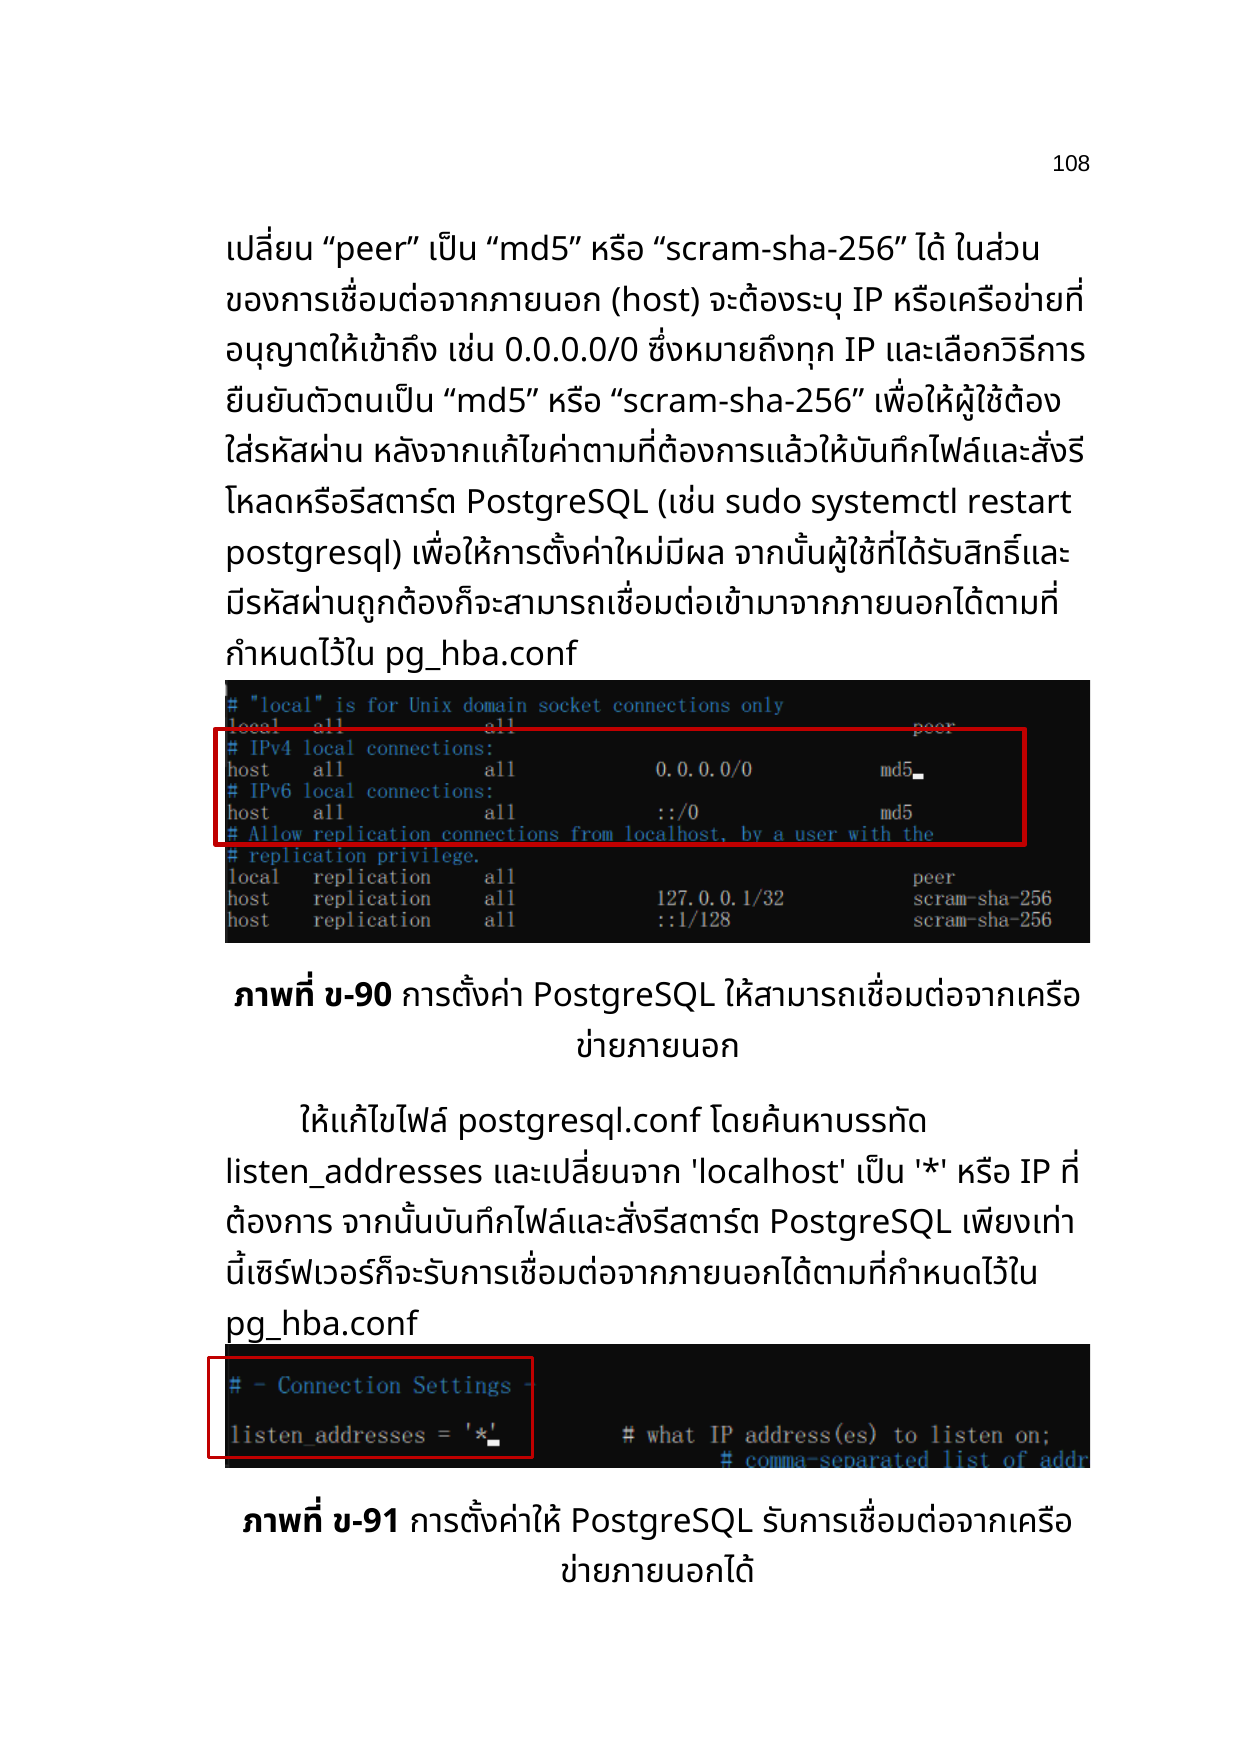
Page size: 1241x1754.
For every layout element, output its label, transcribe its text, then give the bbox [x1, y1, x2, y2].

picture [225, 731, 1022, 842]
picture [225, 1344, 1091, 1468]
picture [225, 680, 1091, 943]
text ให้แก้ไขไฟล์ postgresql.conf โดยค้นหาบรรทัด listen_addresses และเปลี่ยนจาก 'localhost' เป็น '*' หรือ IP ที่ต้องการ จากนั้นบันทึกไฟล์และสั่งรีสตาร์ต PostgreSQL เพียงเท่านี้เซิร์ฟเวอร์ก็จะรับการเชื่อมต่อจากภายนอกได้ตามที่กำหนดไว้ใน pg_hba.conf [225, 1097, 1090, 1344]
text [225, 225, 1090, 680]
picture [225, 1359, 531, 1456]
